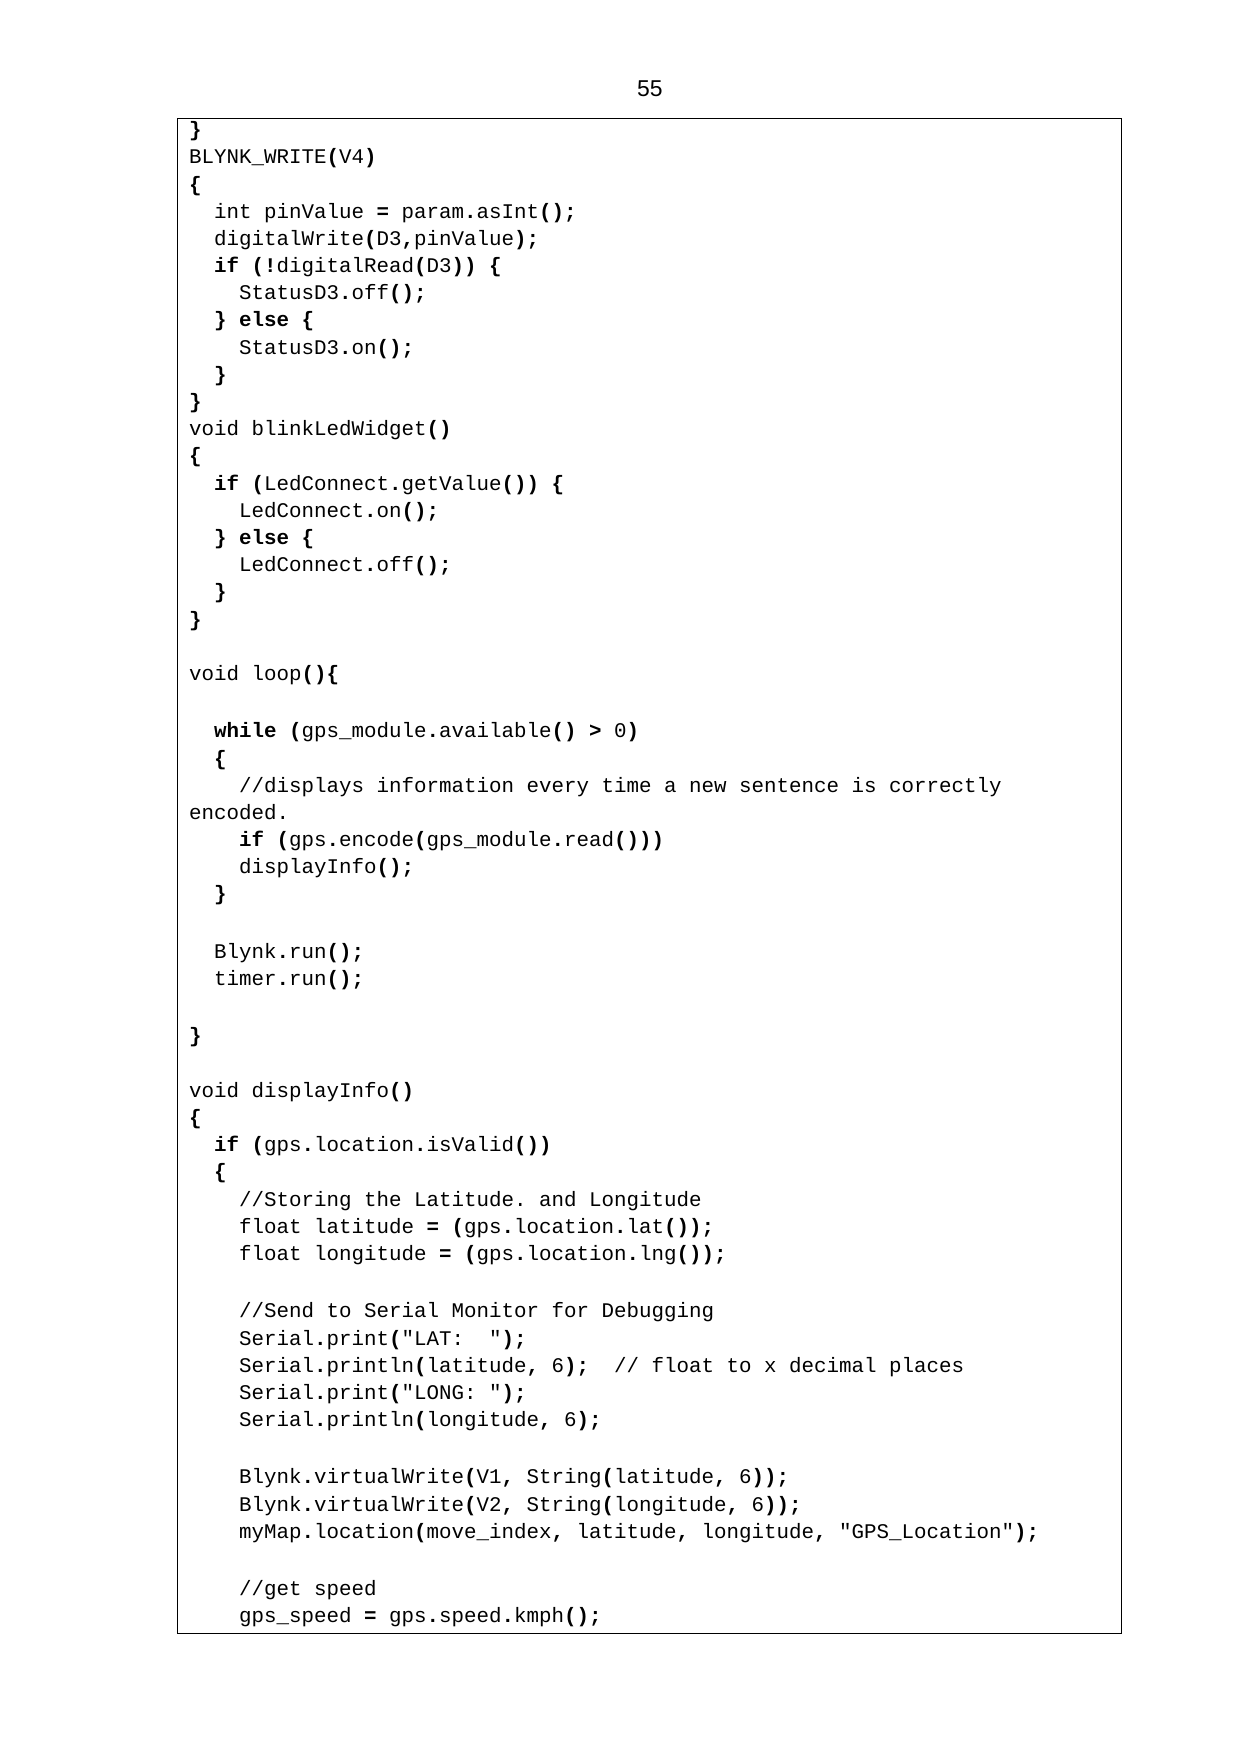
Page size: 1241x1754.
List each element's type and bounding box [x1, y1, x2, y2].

table_header [178, 119, 1121, 1633]
